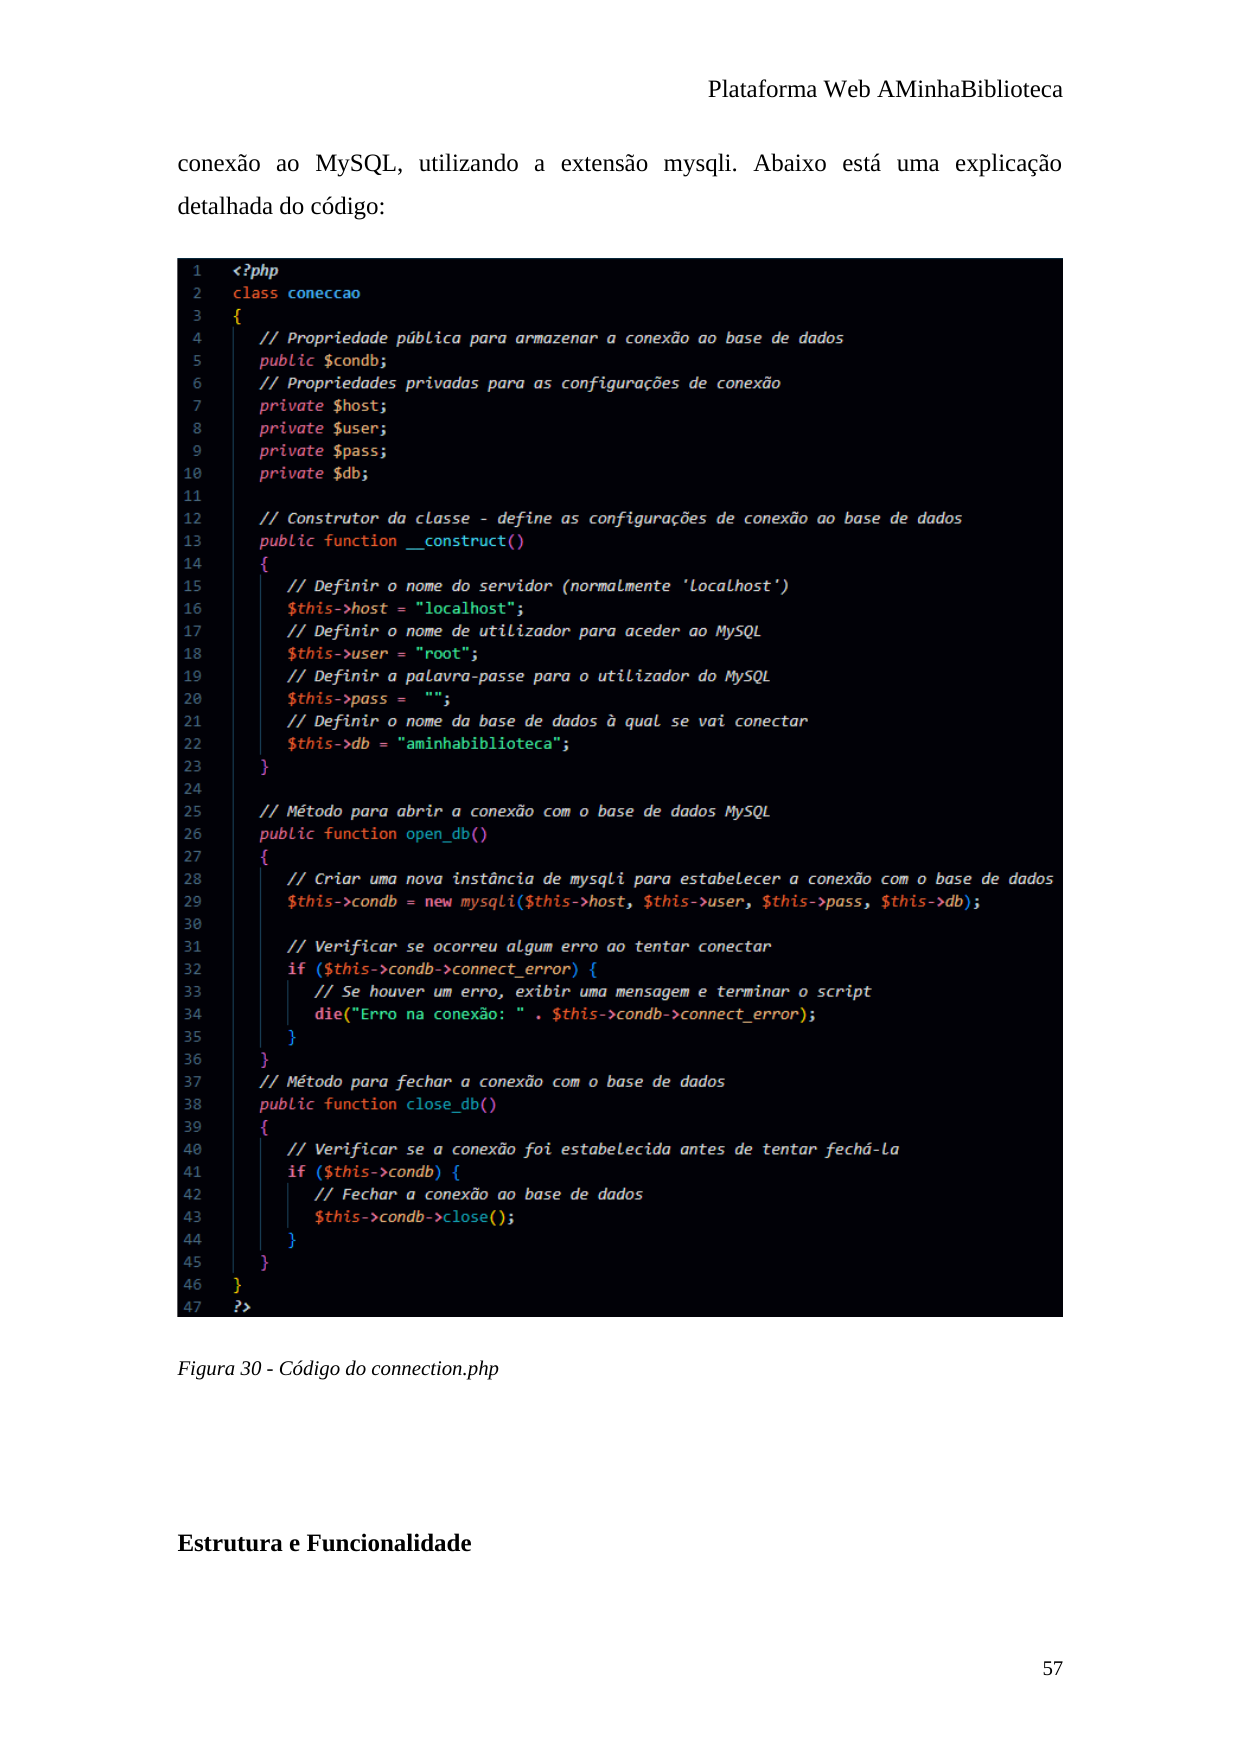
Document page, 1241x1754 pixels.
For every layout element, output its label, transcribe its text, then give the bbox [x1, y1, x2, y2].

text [177, 148, 1063, 219]
text Estrutura e Funcionalidade [177, 1528, 1063, 1557]
picture [177, 258, 1063, 1317]
